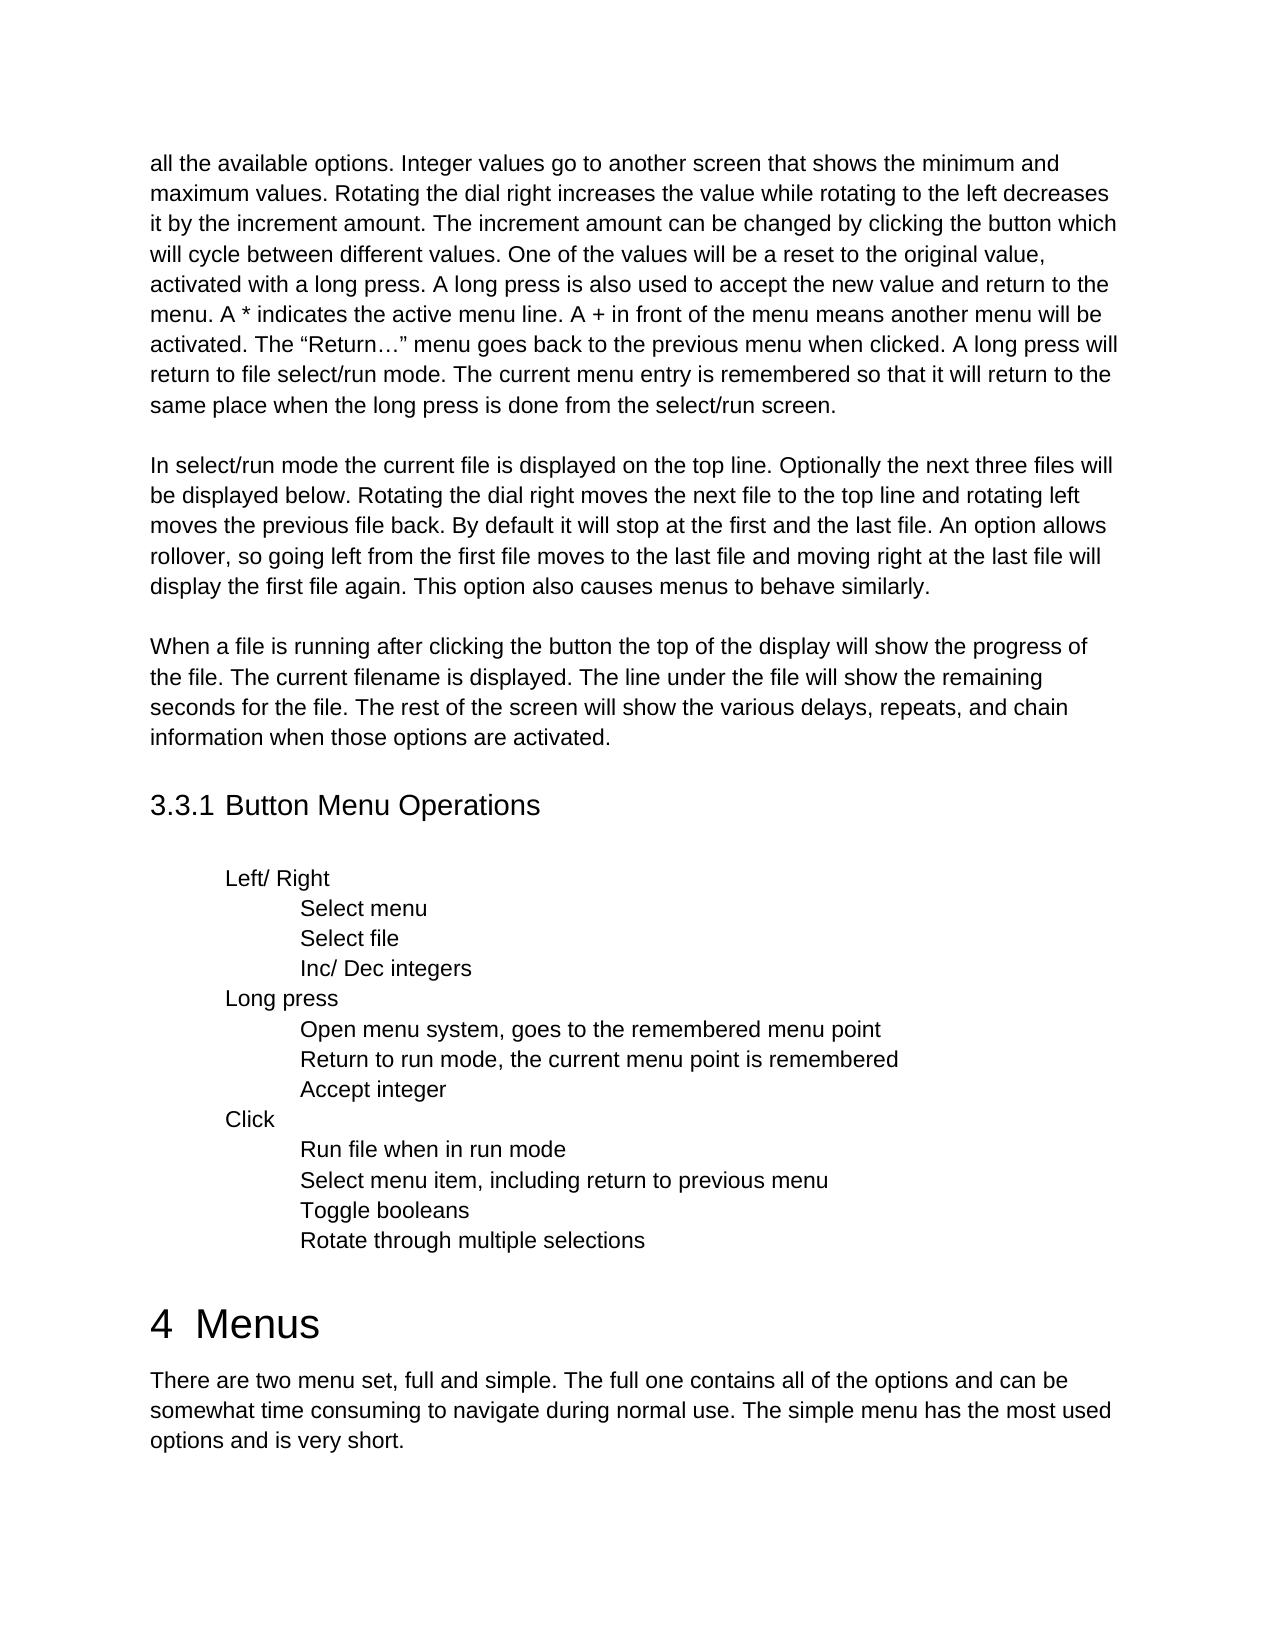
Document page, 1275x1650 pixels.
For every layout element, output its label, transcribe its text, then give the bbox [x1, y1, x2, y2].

subtitle Button Menu Operations [150, 787, 1125, 821]
text Return to run mode, the current menu point is remembered [300, 1046, 1125, 1072]
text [150, 150, 1125, 418]
text Long press [225, 985, 1125, 1012]
text Accept integer [300, 1076, 1125, 1102]
text Select menu [300, 895, 1125, 921]
text Inc/ Dec integers [300, 955, 1125, 982]
text Open menu system, goes to the remembered menu point [300, 1016, 1125, 1042]
text Rotate through multiple selections [300, 1227, 1125, 1253]
text Run file when in run mode [300, 1136, 1125, 1163]
text Select file [300, 925, 1125, 951]
text When a file is running after clicking the button the top of the display will show the progress of the file. The current filename is displayed. The line under the file will show the remaining seconds for the file. The rest of the screen will show the various delays, repeats, and chain information when those options are activated. [150, 633, 1125, 750]
text Select menu item, including return to previous menu [300, 1167, 1125, 1193]
text Toggle booleans [300, 1197, 1125, 1223]
subtitle Menus [150, 1299, 1125, 1347]
text In select/run mode the current file is displayed on the top line. Optionally the next three files will be displayed below. Rotating the dial right moves the next file to the top line and rotating left moves the previous file back. By default it will stop at the first and the last file. An option allows rollover, so going left from the first file moves to the last file and moving right at the last file will display the first file again. This option also causes menus to behave similarly. [150, 452, 1125, 599]
text Left/ Right [225, 864, 1125, 891]
text Click [225, 1106, 1125, 1133]
text There are two menu set, full and simple. The full one contains all of the options and can be somewhat time consuming to navigate during normal use. The simple menu has the most used options and is very short. [150, 1367, 1125, 1453]
